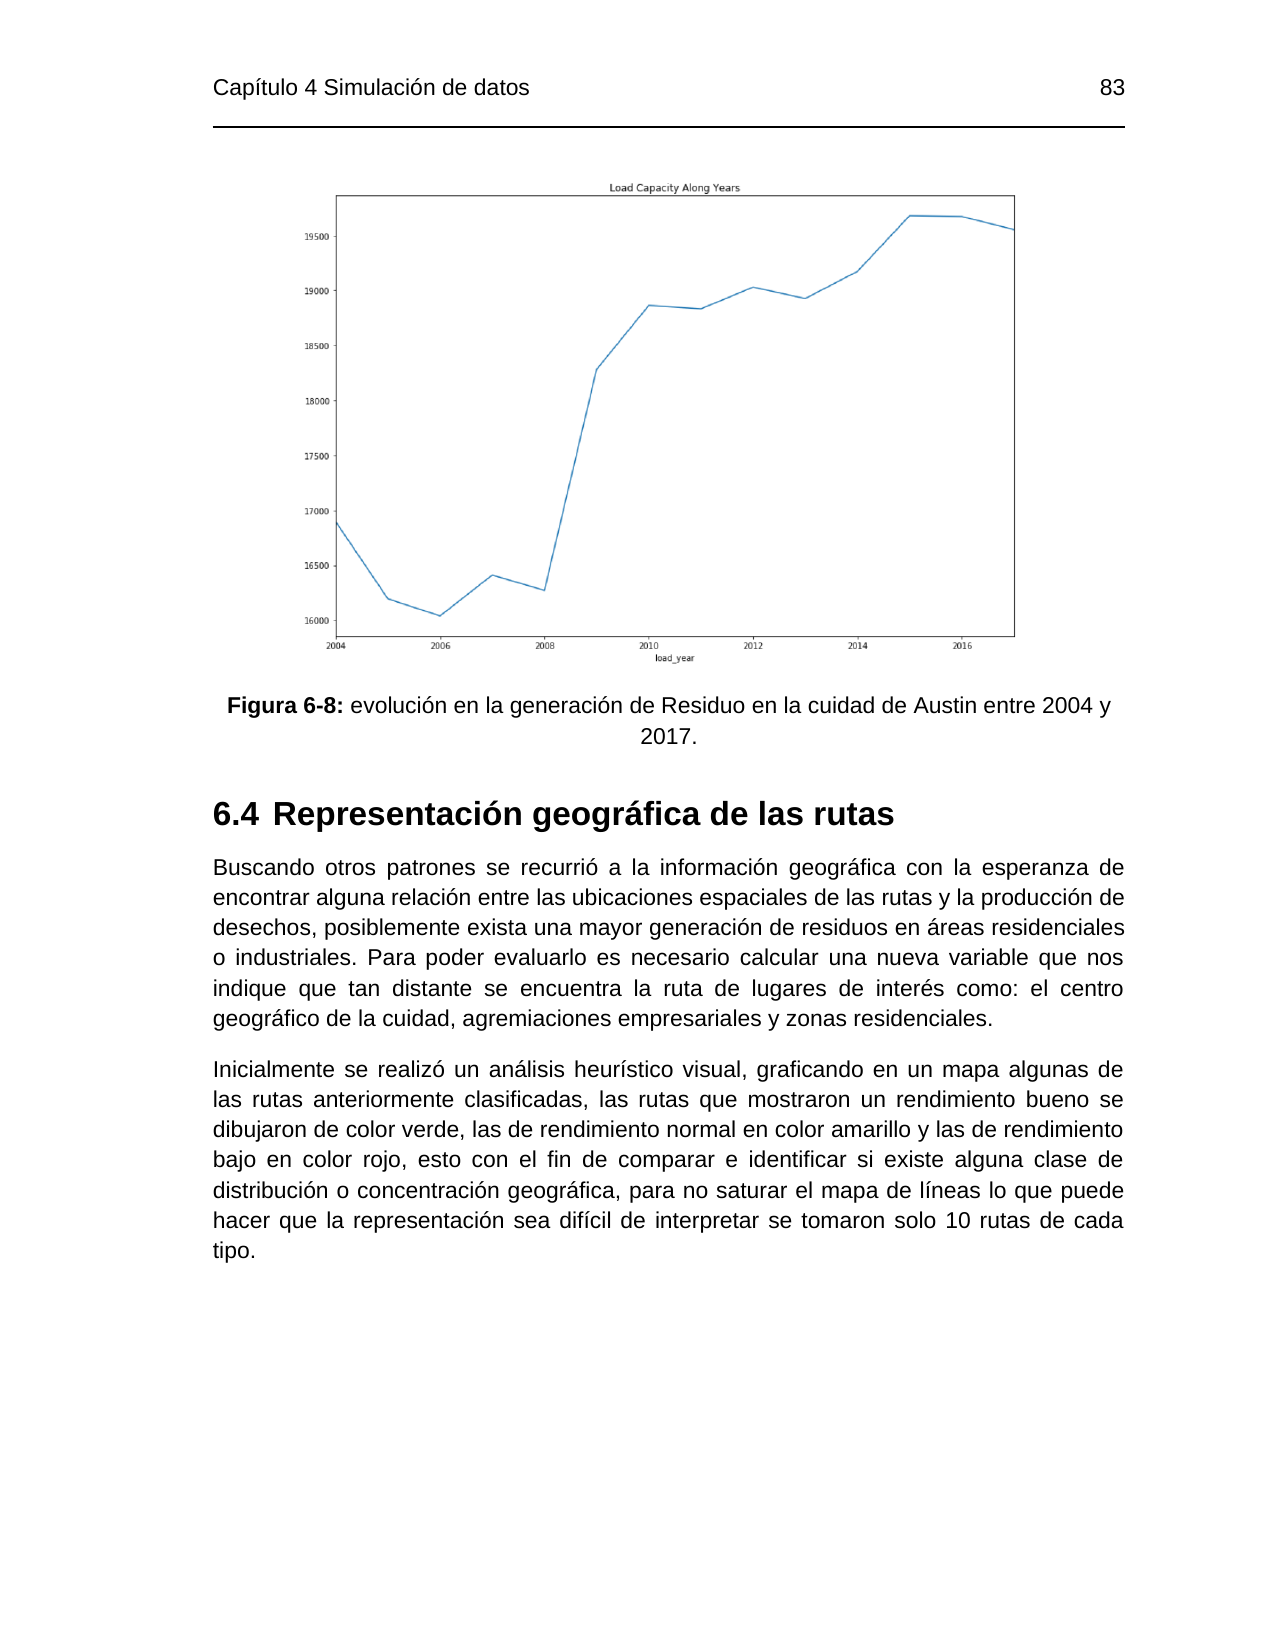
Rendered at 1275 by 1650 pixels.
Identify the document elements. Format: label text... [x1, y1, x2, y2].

text Buscando otros patrones se recurrió a la información geográfica con la esperanza de encontrar alguna relación entre las ubicaciones espaciales de las rutas y la producción de desechos, posiblemente exista una mayor generación de residuos en áreas residenciales o industriales. Para poder evaluarlo es necesario calcular una nueva variable que nos indique que tan distante se encuentra la ruta de lugares de interés como: el centro geográfico de la cuidad, agremiaciones empresariales y zonas residenciales. [213, 854, 1125, 1031]
text Inicialmente se realizó un análisis heurístico visual, graficando en un mapa algunas de las rutas anteriormente clasificadas, las rutas que mostraron un rendimiento bueno se dibujaron de color verde, las de rendimiento normal en color amarillo y las de rendimiento bajo en color rojo, esto con el fin de comparar e identificar si existe alguna clase de distribución o concentración geográfica, para no saturar el mapa de líneas lo que puede hacer que la representación sea difícil de interpretar se tomaron solo 10 rutas de cada tipo. [213, 1056, 1125, 1263]
picture [297, 178, 1041, 668]
subtitle Representación geográfica de las rutas [213, 794, 1125, 833]
text Figura 6-8: evolución en la generación de Residuo en la cuidad de Austin entre 2004 y 2017. [213, 692, 1125, 749]
